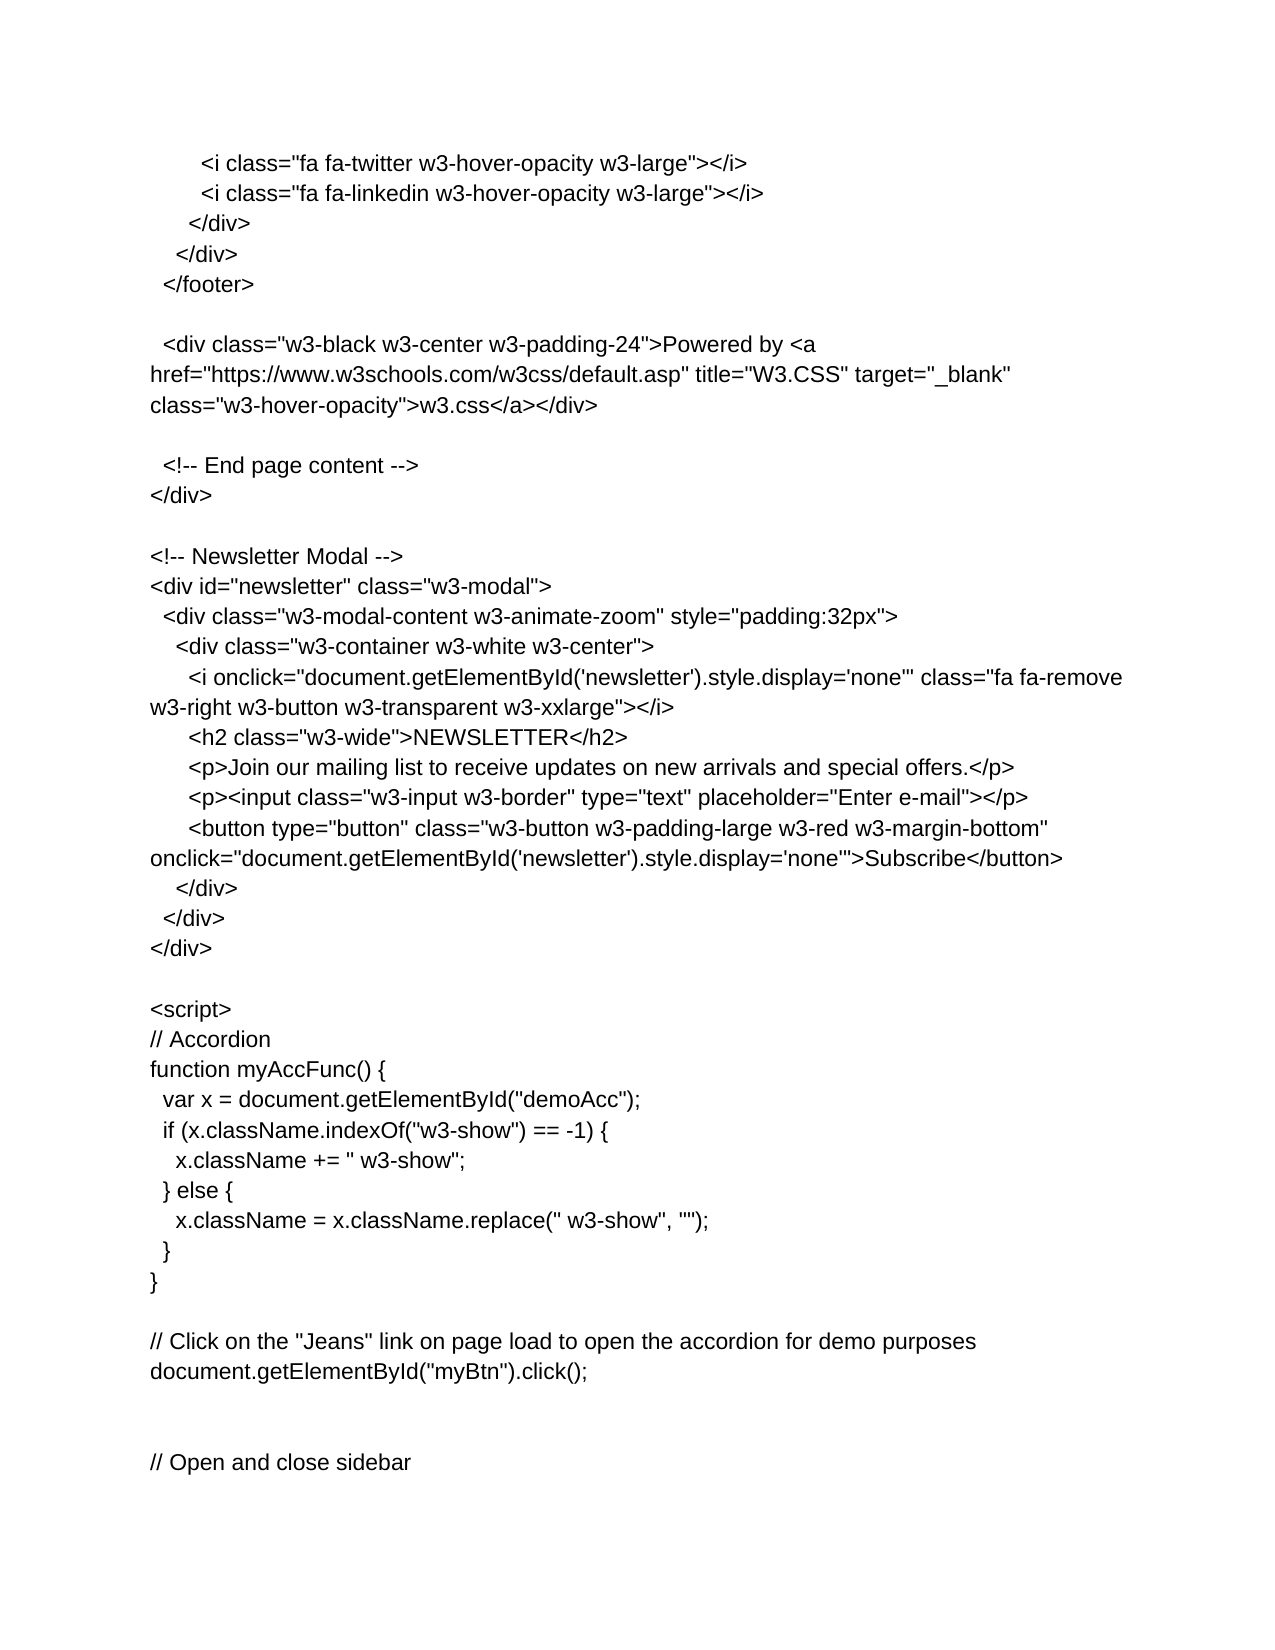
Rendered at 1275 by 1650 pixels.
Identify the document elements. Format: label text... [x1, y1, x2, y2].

text <!-- End page content --> [150, 452, 1125, 478]
text // Accordion [150, 1026, 1125, 1052]
text <div id="newsletter" class="w3-modal"> [150, 573, 1125, 599]
text </div> [150, 241, 1125, 267]
text <h2 class="w3-wide">NEWSLETTER</h2> [150, 724, 1125, 750]
text <i onclick="document.getElementById('newsletter').style.display='none'" class="fa fa-remove w3-right w3-button w3-transparent w3-xxlarge"></i> [150, 663, 1125, 720]
text <script> [150, 996, 1125, 1022]
text } else { [150, 1177, 1125, 1203]
text <div class="w3-black w3-center w3-padding-24">Powered by <a href="https://www.w3schools.com/w3css/default.asp" title="W3.CSS" target="_blank" class="w3-hover-opacity">w3.css</a></div> [150, 331, 1125, 418]
text </div> [150, 935, 1125, 962]
text if (x.className.indexOf("w3-show") == -1) { [150, 1117, 1125, 1143]
text </div> [150, 210, 1125, 237]
text x.className += " w3-show"; [150, 1147, 1125, 1173]
text <div class="w3-modal-content w3-animate-zoom" style="padding:32px"> [150, 603, 1125, 629]
text <!-- Newsletter Modal --> [150, 543, 1125, 569]
text var x = document.getElementById("demoAcc"); [150, 1086, 1125, 1113]
text function myAccFunc() { [150, 1056, 1125, 1083]
text <p><input class="w3-input w3-border" type="text" placeholder="Enter e-mail"></p> [150, 784, 1125, 811]
text } [150, 1268, 1125, 1294]
text <button type="button" class="w3-button w3-padding-large w3-red w3-margin-bottom" onclick="document.getElementById('newsletter').style.display='none'">Subscribe</button> [150, 814, 1125, 871]
text // Click on the "Jeans" link on page load to open the accordion for demo purposes [150, 1328, 1125, 1354]
text // Open and close sidebar [150, 1449, 1125, 1475]
text <i class="fa fa-linkedin w3-hover-opacity w3-large"></i> [150, 180, 1125, 207]
text x.className = x.className.replace(" w3-show", ""); [150, 1207, 1125, 1234]
text </div> [150, 905, 1125, 932]
text <i class="fa fa-twitter w3-hover-opacity w3-large"></i> [150, 150, 1125, 176]
text <div class="w3-container w3-white w3-center"> [150, 633, 1125, 660]
text document.getElementById("myBtn").click(); [150, 1358, 1125, 1385]
text </footer> [150, 271, 1125, 297]
text </div> [150, 875, 1125, 901]
text <p>Join our mailing list to receive updates on new arrivals and special offers.</p> [150, 754, 1125, 781]
text } [150, 1237, 1125, 1264]
text </div> [150, 482, 1125, 509]
